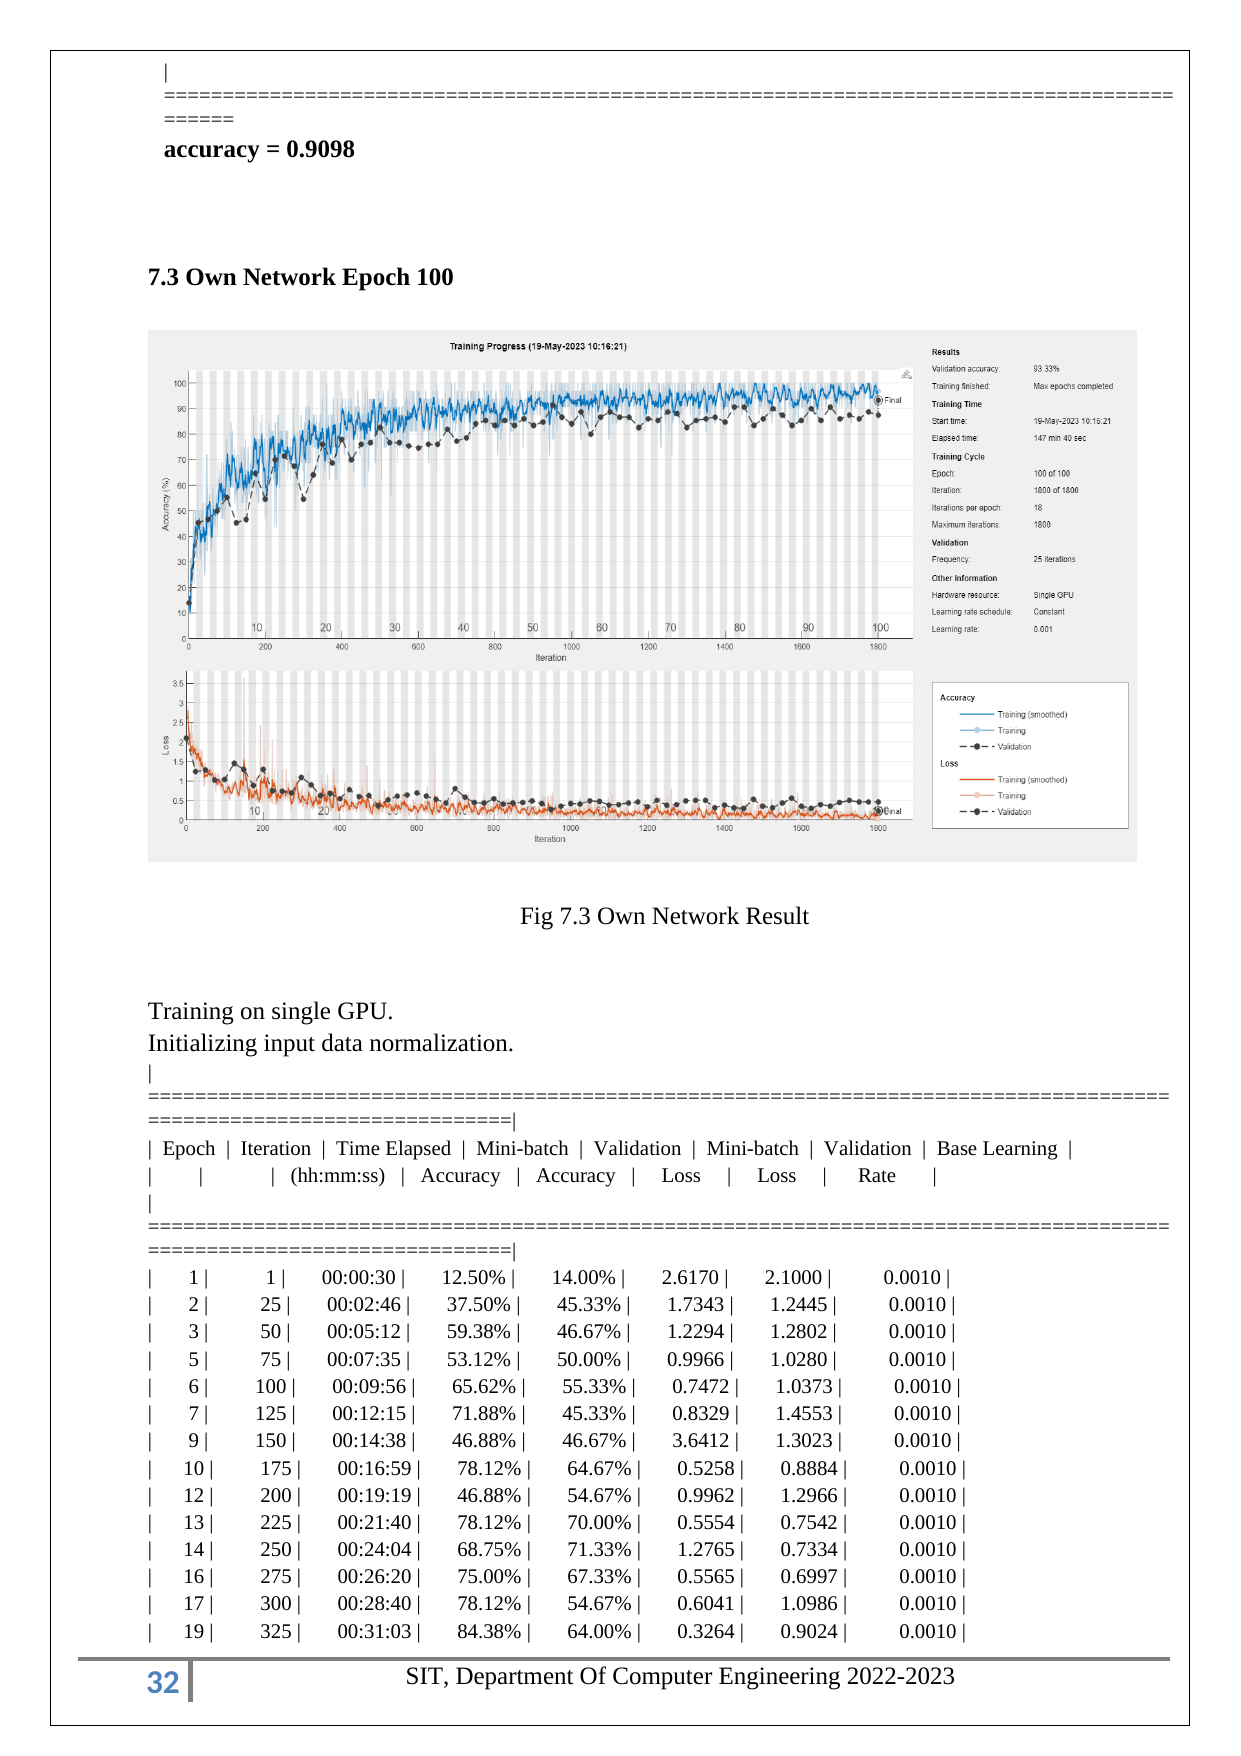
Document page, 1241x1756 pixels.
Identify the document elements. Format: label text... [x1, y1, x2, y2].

text | 1 | 1 | 00:00:30 | 12.50% | 14.00% | 2.6170 | 2.1000 | 0.0010 | [148, 1265, 1181, 1289]
text | 19 | 325 | 00:31:03 | 84.38% | 64.00% | 0.3264 | 0.9024 | 0.0010 | [148, 1618, 1181, 1643]
text | 6 | 100 | 00:09:56 | 65.62% | 55.33% | 0.7472 | 1.0373 | 0.0010 | [148, 1374, 1181, 1398]
text | 9 | 150 | 00:14:38 | 46.88% | 46.67% | 3.6412 | 1.3023 | 0.0010 | [148, 1428, 1181, 1452]
text | 2 | 25 | 00:02:46 | 37.50% | 45.33% | 1.7343 | 1.2445 | 0.0010 | [148, 1292, 1181, 1316]
text |============================================================================================ [164, 59, 1181, 131]
text Training on single GPU. [148, 996, 1181, 1025]
text | 17 | 300 | 00:28:40 | 78.12% | 54.67% | 0.6041 | 1.0986 | 0.0010 | [148, 1591, 1181, 1615]
text | 10 | 175 | 00:16:59 | 78.12% | 64.67% | 0.5258 | 0.8884 | 0.0010 | [148, 1455, 1181, 1479]
text accuracy = 0.9098 [164, 134, 1181, 163]
text | Epoch | Iteration | Time Elapsed | Mini-batch | Validation | Mini-batch | Validation | Base Learning | [148, 1135, 1181, 1159]
text | 12 | 200 | 00:19:19 | 46.88% | 54.67% | 0.9962 | 1.2966 | 0.0010 | [148, 1483, 1181, 1507]
text |======================================================================================================================| [148, 1190, 1181, 1262]
text | 3 | 50 | 00:05:12 | 59.38% | 46.67% | 1.2294 | 1.2802 | 0.0010 | [148, 1319, 1181, 1343]
text Initializing input data normalization. [148, 1028, 1181, 1057]
picture [147, 330, 1138, 862]
text | 14 | 250 | 00:24:04 | 68.75% | 71.33% | 1.2765 | 0.7334 | 0.0010 | [148, 1537, 1181, 1561]
text | 7 | 125 | 00:12:15 | 71.88% | 45.33% | 0.8329 | 1.4553 | 0.0010 | [148, 1401, 1181, 1425]
text |======================================================================================================================| [148, 1060, 1181, 1132]
text Fig 7.3 Own Network Result [89, 901, 1181, 929]
text | | | (hh:mm:ss) | Accuracy | Accuracy | Loss | Loss | Rate | [148, 1163, 1181, 1187]
text | 13 | 225 | 00:21:40 | 78.12% | 70.00% | 0.5554 | 0.7542 | 0.0010 | [148, 1510, 1181, 1534]
text | 16 | 275 | 00:26:20 | 75.00% | 67.33% | 0.5565 | 0.6997 | 0.0010 | [148, 1564, 1181, 1588]
text 7.3 Own Network Epoch 100 [89, 262, 1181, 291]
text | 5 | 75 | 00:07:35 | 53.12% | 50.00% | 0.9966 | 1.0280 | 0.0010 | [148, 1347, 1181, 1371]
